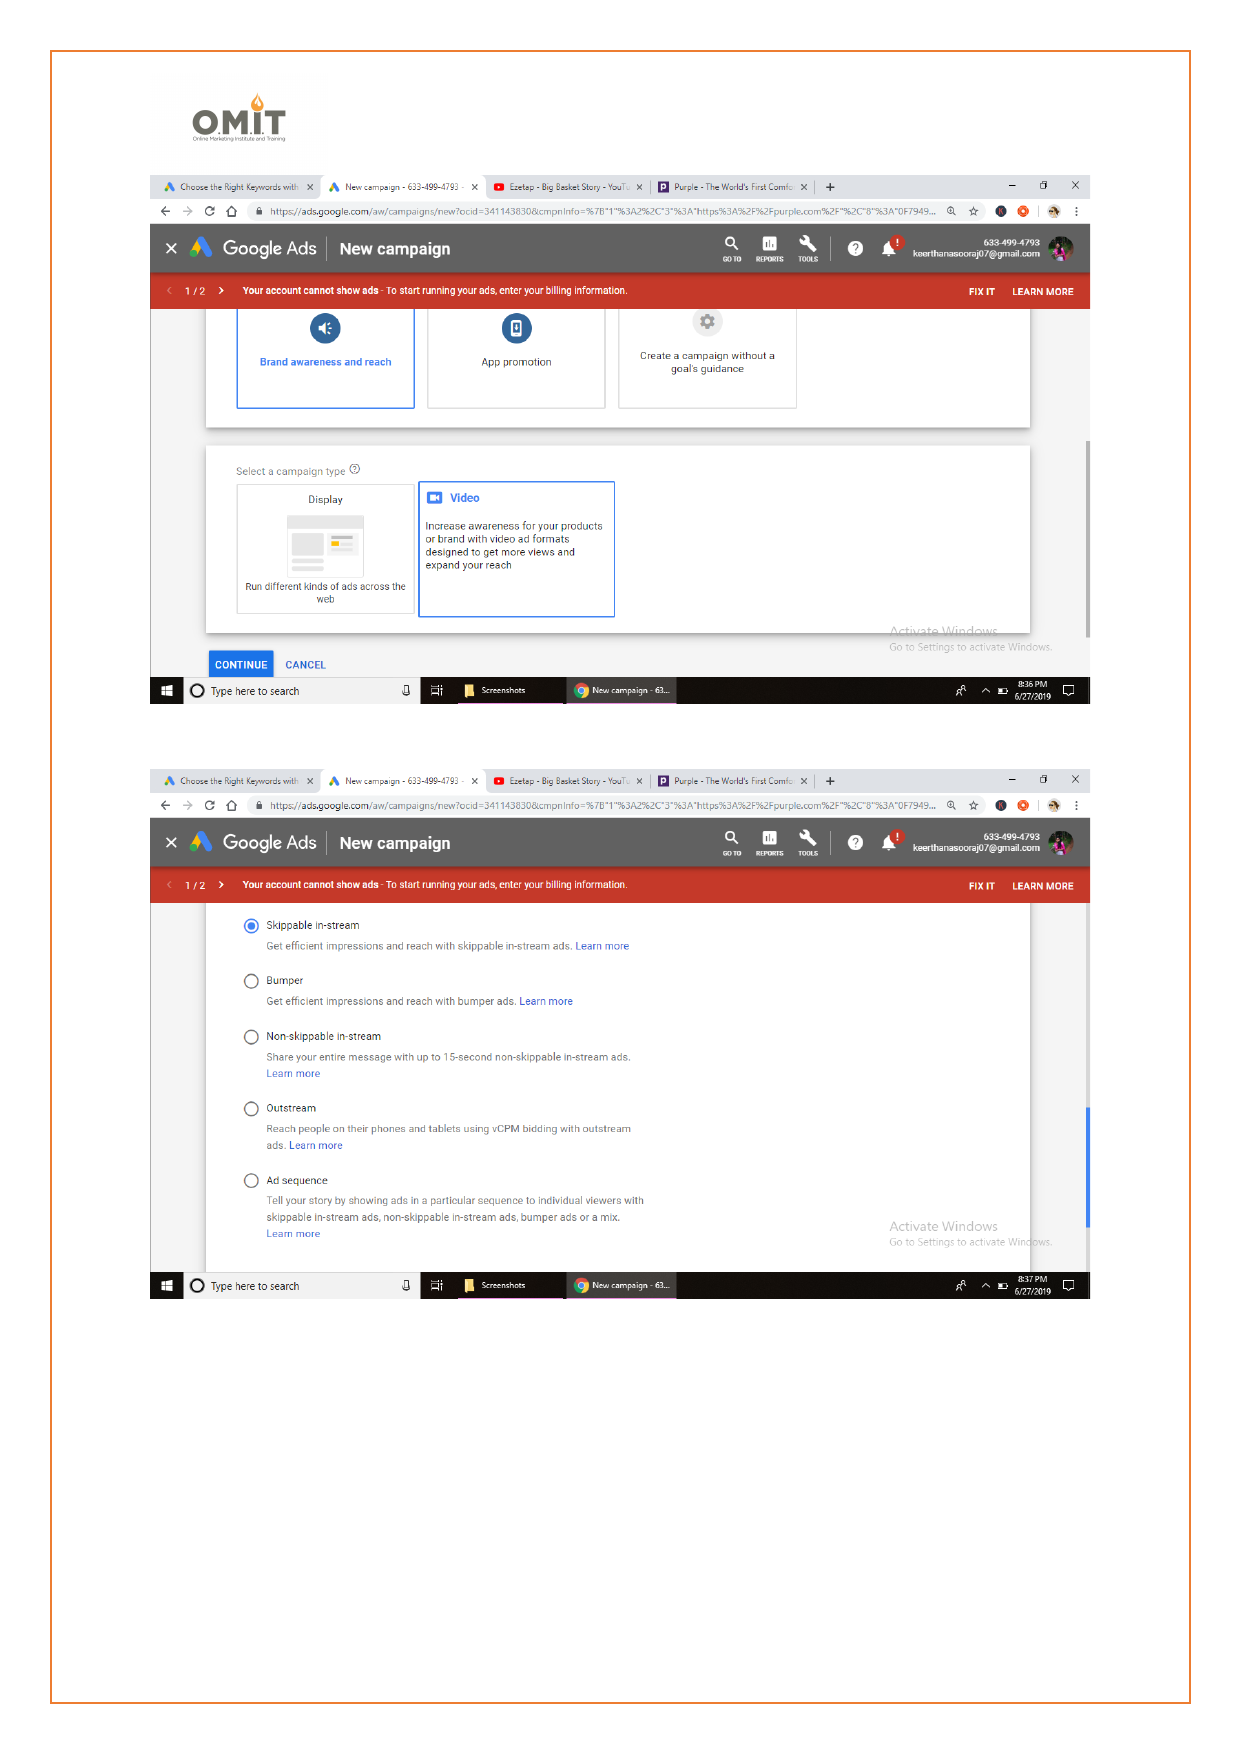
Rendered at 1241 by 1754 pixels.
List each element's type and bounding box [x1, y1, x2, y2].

picture [150, 769, 1091, 1299]
picture [150, 73, 1091, 704]
